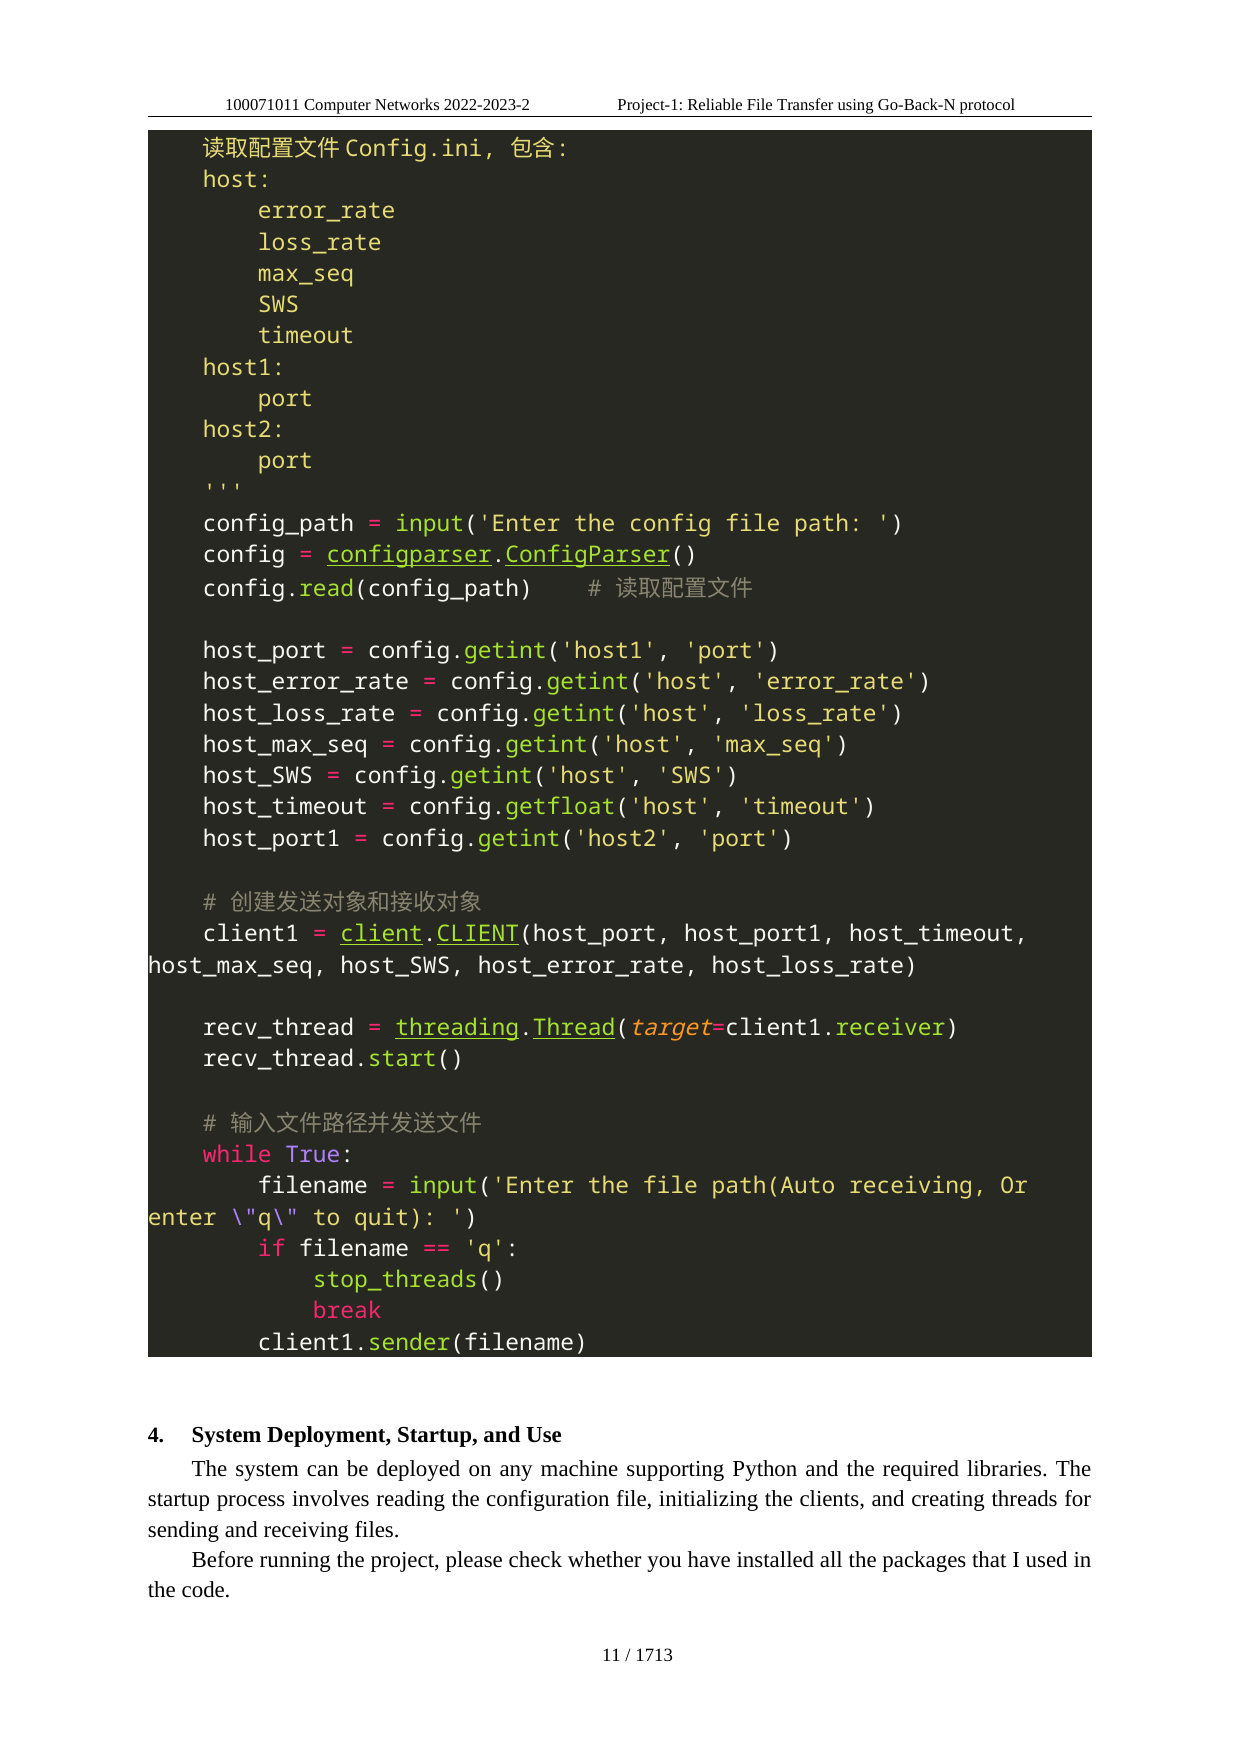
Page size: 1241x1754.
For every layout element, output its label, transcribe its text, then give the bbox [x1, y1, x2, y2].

text error_rate [148, 194, 1092, 226]
text 读取配置文件Config.ini, 包含: [148, 130, 1092, 163]
text host_error_rate = config.getint('host', 'error_rate') [148, 665, 1092, 697]
text timeout [148, 319, 1092, 351]
text client1.sender(filename) [148, 1326, 1092, 1357]
text while True: [148, 1138, 1092, 1169]
text host_timeout = config.getfloat('host', 'timeout') [148, 790, 1092, 822]
text Before running the project, please check whether you have installed all the packages that I used in the code. [148, 1546, 1092, 1602]
text recv_thread.start() [148, 1042, 1092, 1074]
text config_path = input('Enter the config file path: ') [148, 507, 1092, 538]
list System Deployment, Startup, and Use [148, 1417, 1092, 1451]
text # 输入文件路径并发送文件 [148, 1105, 1092, 1138]
text host_loss_rate = config.getint('host', 'loss_rate') [148, 697, 1092, 728]
text port [148, 444, 1092, 476]
text loss_rate [148, 226, 1092, 257]
text host_port1 = config.getint('host2', 'port') [148, 822, 1092, 853]
text port [148, 382, 1092, 413]
text host_port = config.getint('host1', 'port') [148, 634, 1092, 665]
text host: [148, 163, 1092, 194]
text host1: [148, 351, 1092, 382]
text client1 = client.CLIENT(host_port, host_port1, host_timeout, host_max_seq, host_SWS, host_error_rate, host_loss_rate) [148, 917, 1092, 980]
text config.read(config_path) # 读取配置文件 [148, 569, 1092, 603]
text break [148, 1294, 1092, 1326]
text config = configparser.ConfigParser() [148, 538, 1092, 569]
text stop_threads() [148, 1263, 1092, 1294]
text filename = input('Enter the file path(Auto receiving, Or enter \"q\" to quit): ') [148, 1169, 1092, 1232]
text max_seq [148, 257, 1092, 288]
text SWS [148, 288, 1092, 319]
text host2: [148, 413, 1092, 444]
text ''' [148, 476, 1092, 507]
text The system can be deployed on any machine supporting Python and the required libraries. The startup process involves reading the configuration file, initializing the clients, and creating threads for sending and receiving files. [148, 1455, 1092, 1542]
text host_max_seq = config.getint('host', 'max_seq') [148, 728, 1092, 759]
text # 创建发送对象和接收对象 [148, 884, 1092, 917]
text if filename == 'q': [148, 1232, 1092, 1263]
text host_SWS = config.getint('host', 'SWS') [148, 759, 1092, 790]
text recv_thread = threading.Thread(target=client1.receiver) [148, 1011, 1092, 1042]
